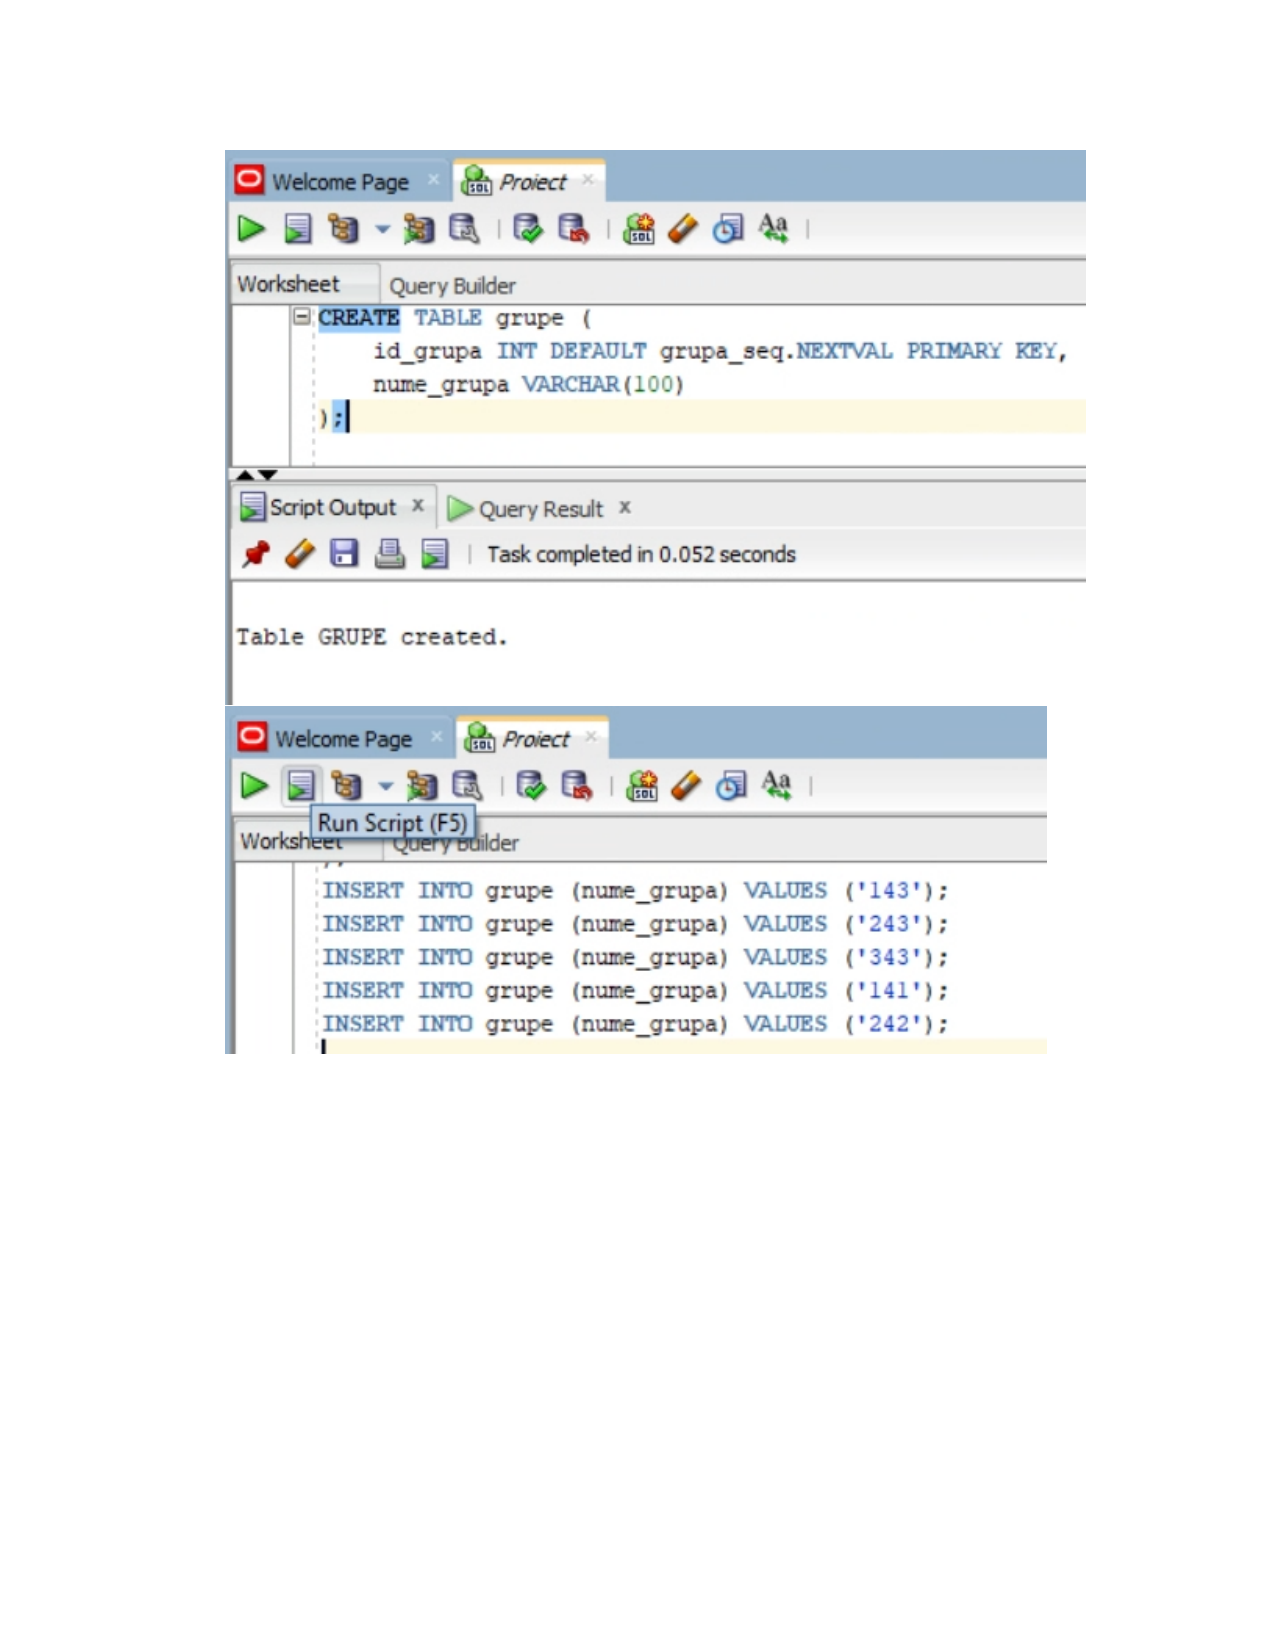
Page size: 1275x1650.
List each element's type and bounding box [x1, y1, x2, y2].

picture [225, 150, 1086, 705]
picture [225, 706, 1047, 1054]
